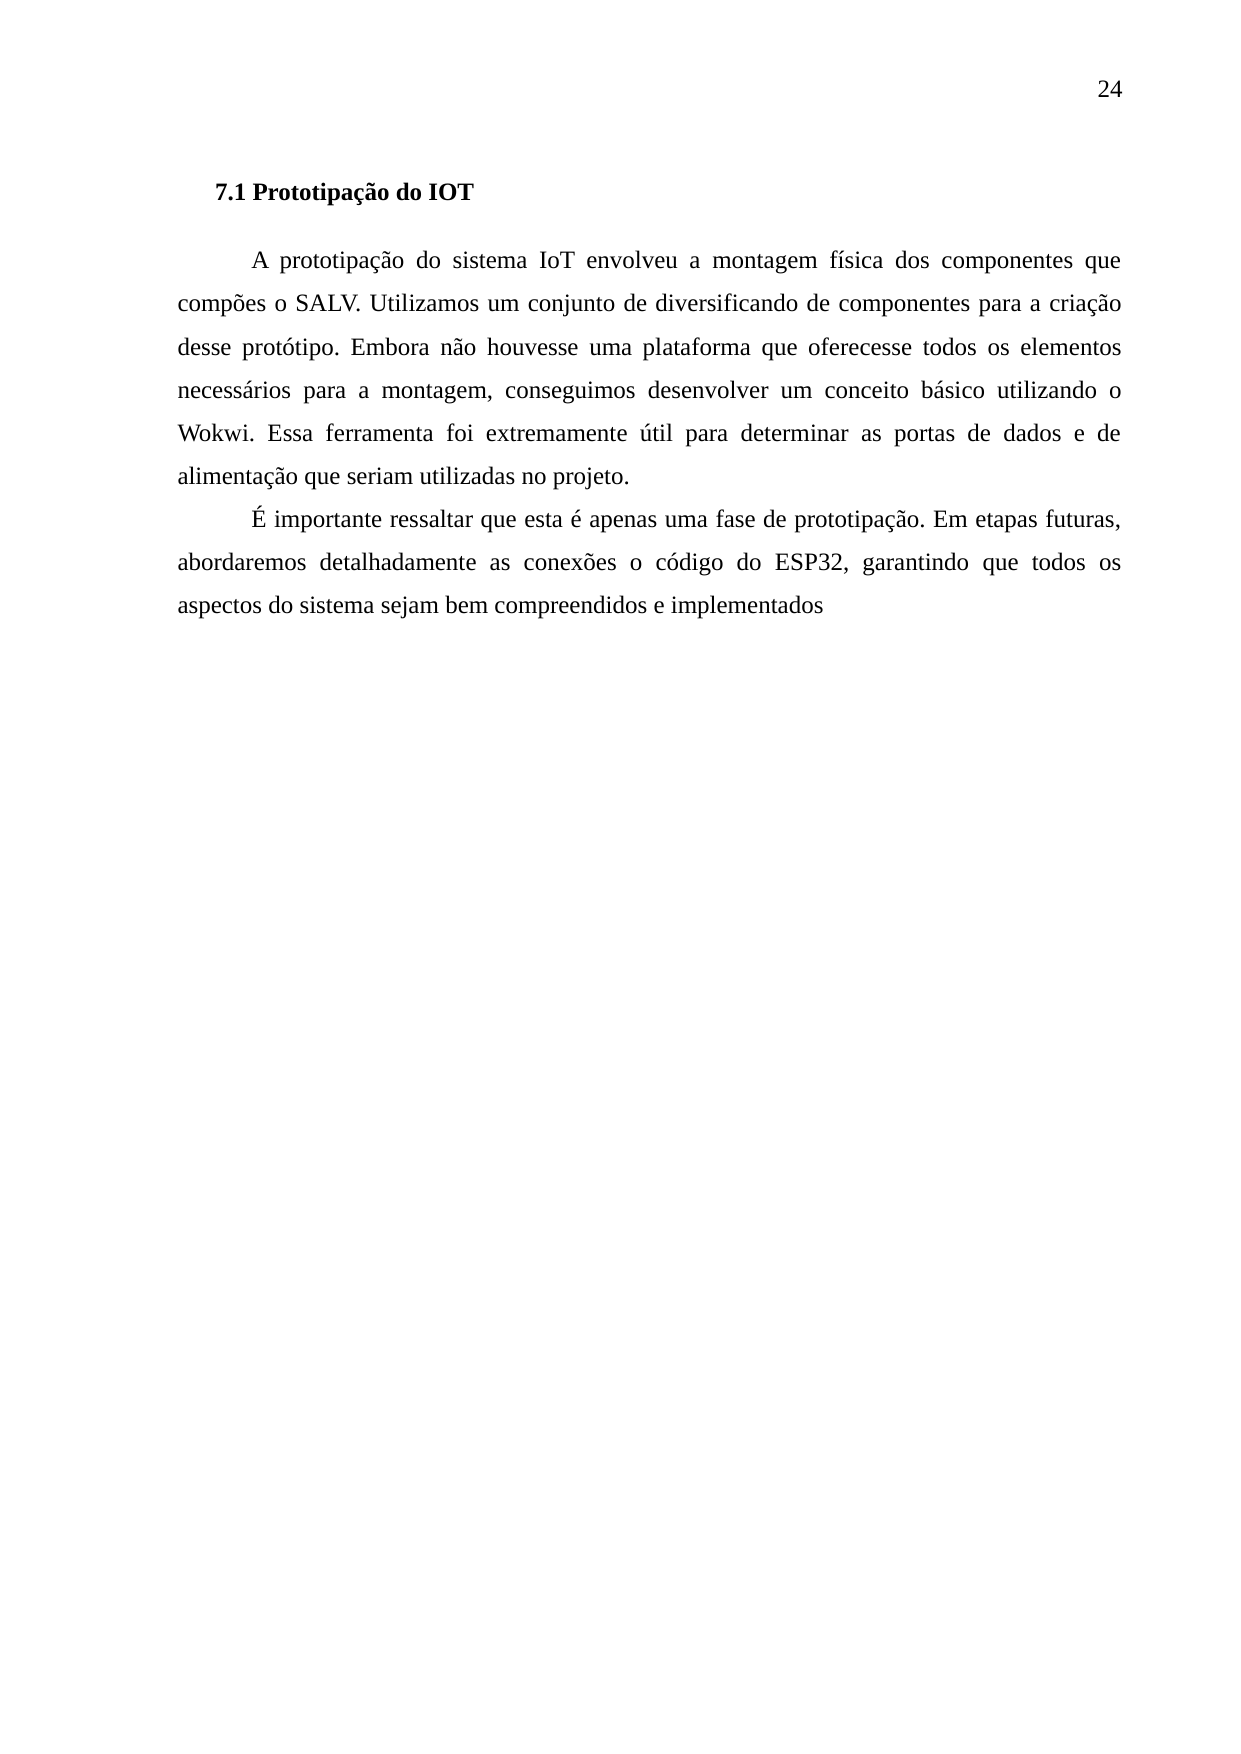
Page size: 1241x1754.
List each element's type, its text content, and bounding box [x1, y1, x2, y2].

text É importante ressaltar que esta é apenas uma fase de prototipação. Em etapas futuras, abordaremos detalhadamente as conexões o código do ESP32, garantindo que todos os aspectos do sistema sejam bem compreendidos e implementados [177, 504, 1122, 619]
text A prototipação do sistema IoT envolveu a montagem física dos componentes que compões o SALV. Utilizamos um conjunto de diversificando de componentes para a criação desse protótipo. Embora não houvesse uma plataforma que oferecesse todos os elementos necessários para a montagem, conseguimos desenvolver um conceito básico utilizando o Wokwi. Essa ferramenta foi extremamente útil para determinar as portas de dados e de alimentação que seriam utilizadas no projeto. [177, 245, 1122, 490]
subtitle 7.1 Prototipação do IOT [215, 177, 1122, 206]
